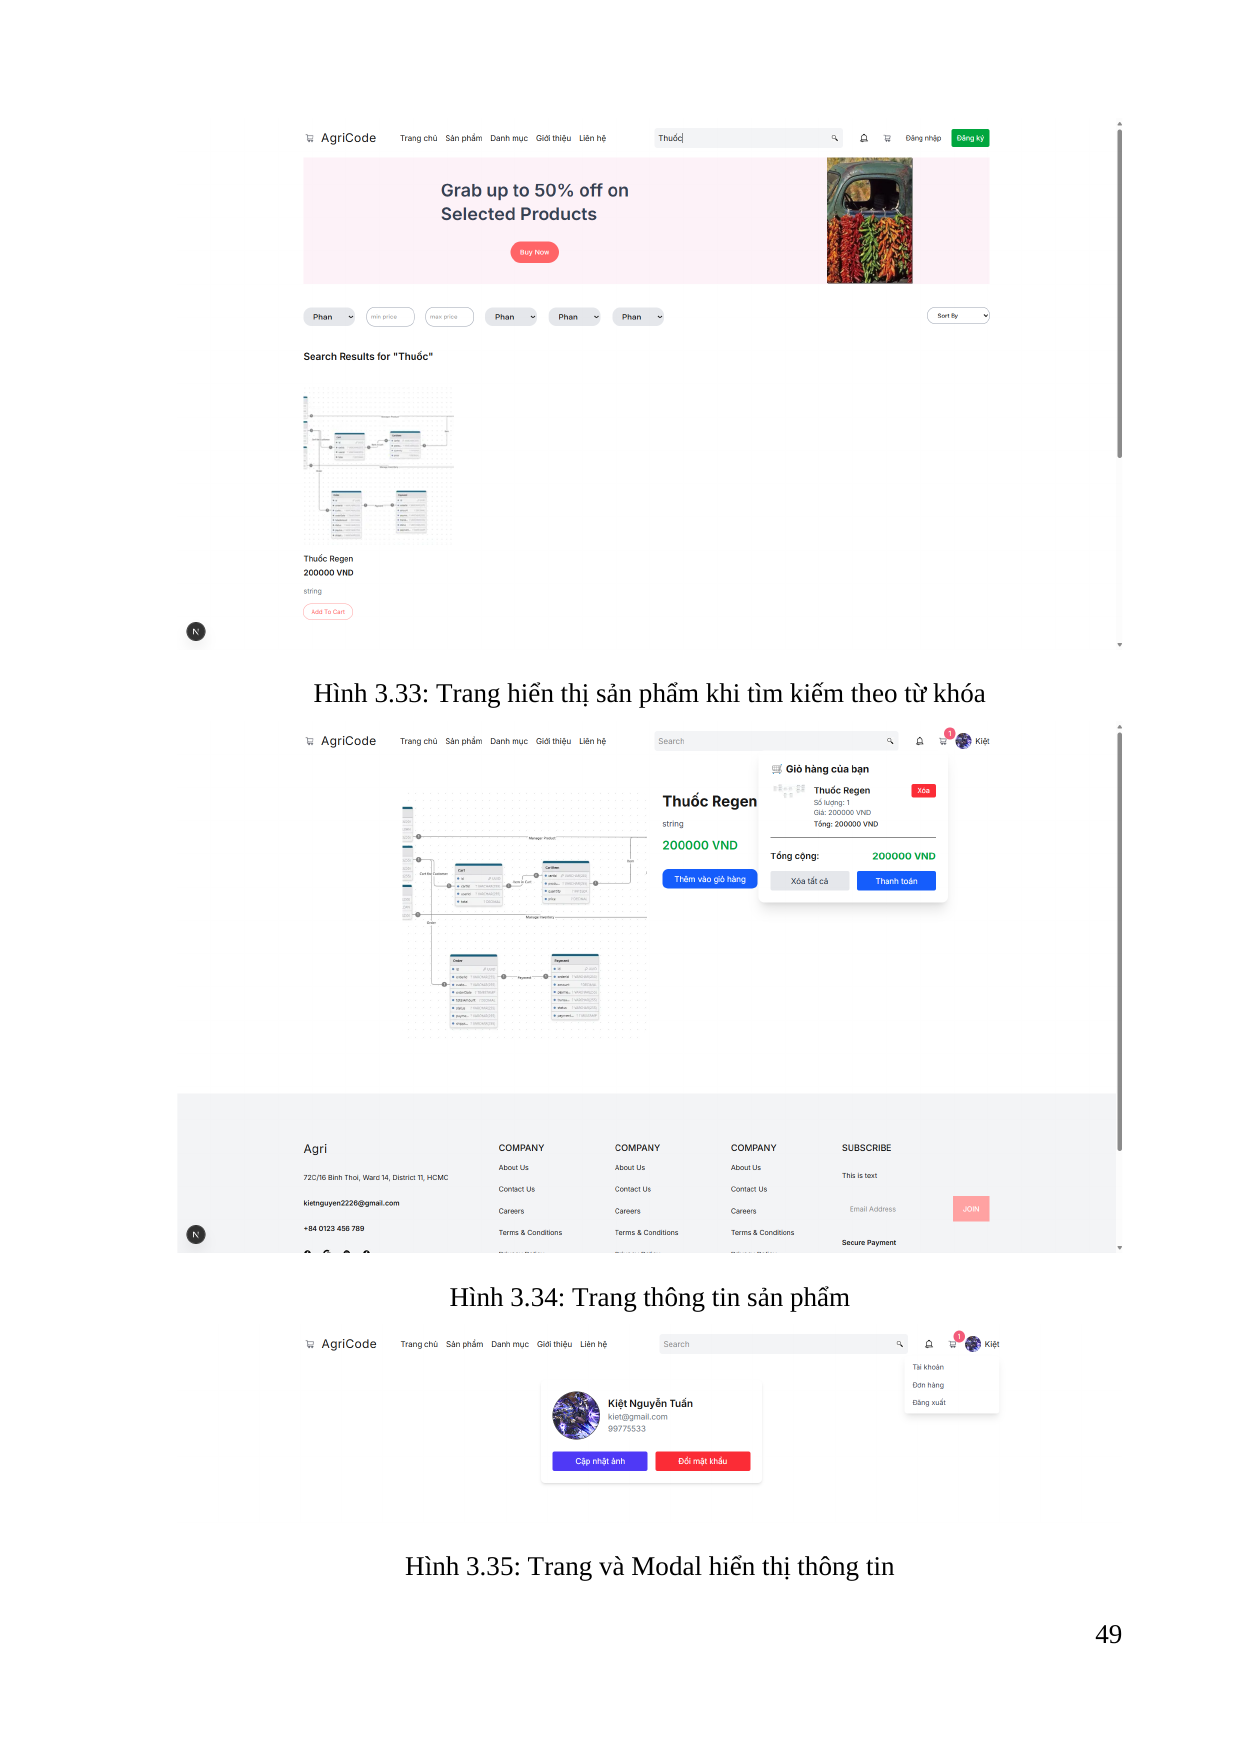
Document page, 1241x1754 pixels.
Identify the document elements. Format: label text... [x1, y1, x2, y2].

picture [177, 721, 1123, 1253]
picture [177, 118, 1123, 650]
picture [177, 1324, 1123, 1523]
